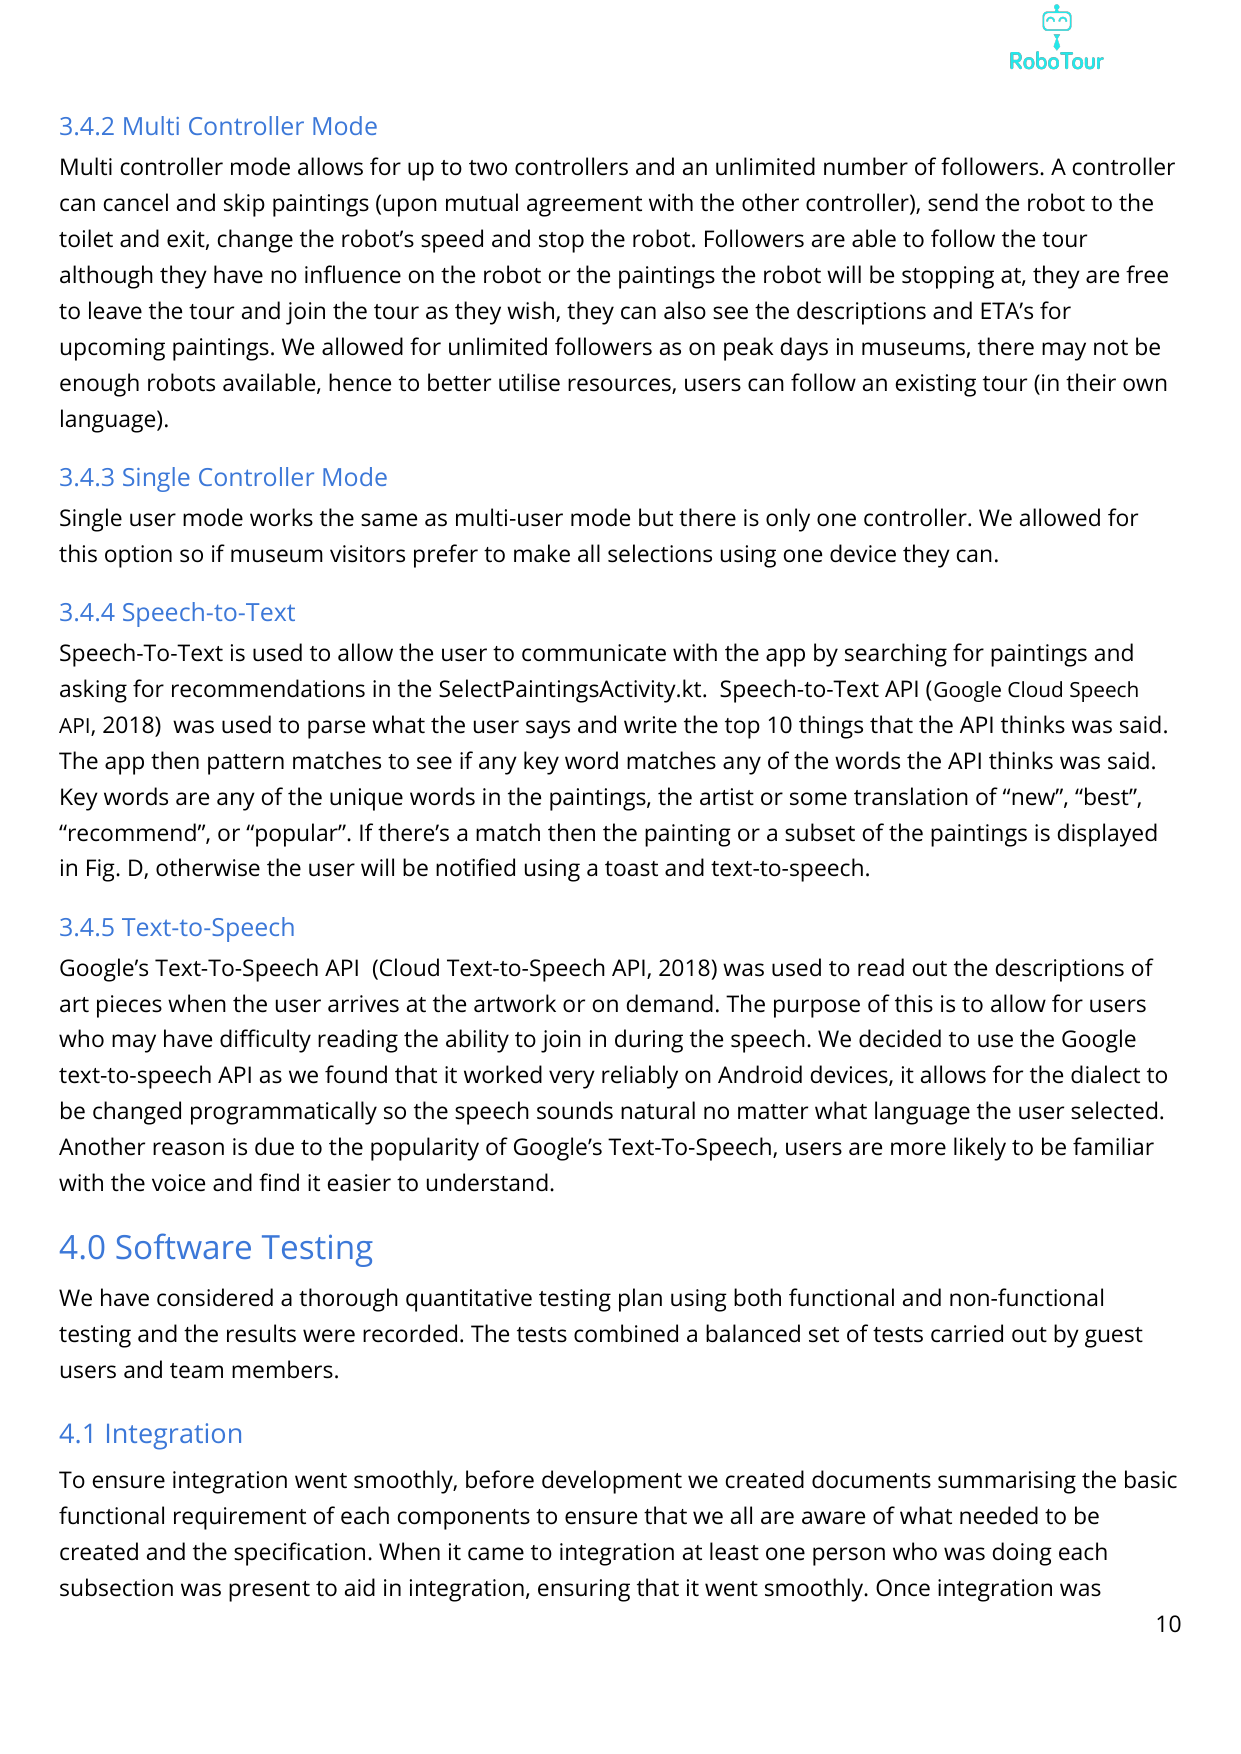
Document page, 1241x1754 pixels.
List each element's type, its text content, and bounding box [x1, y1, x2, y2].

subtitle 3.4.4 Speech-to-Text [59, 594, 1181, 628]
subtitle 4.0 Software Testing [59, 1224, 1181, 1269]
subtitle 4.1 Integration [59, 1415, 1181, 1452]
subtitle 3.4.3 Single Controller Mode [59, 459, 1181, 493]
subtitle 3.4.5 Text-to-Speech [59, 909, 1181, 943]
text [59, 1464, 1181, 1603]
text Multi controller mode allows for up to two controllers and an unlimited number of followers. A controller can cancel and skip paintings (upon mutual agreement with the other controller), send the robot to the toilet and exit, change the robot’s speed and stop the robot. Followers are able to follow the tour although they have no influence on the robot or the paintings the robot will be stopping at, they are free to leave the tour and join the tour as they wish, they can also see the descriptions and ETA’s for upcoming paintings. We allowed for unlimited followers as on peak days in museums, there may not be enough robots available, hence to better utilise resources, users can follow an existing tour (in their own language). [59, 151, 1181, 434]
subtitle 3.4.2 Multi Controller Mode [59, 108, 1181, 143]
text Google’s Text-To-Speech API (Cloud Text-to-Speech API, 2018) was used to read out the descriptions of art pieces when the user arrives at the artwork or on demand. The purpose of this is to allow for users who may have difficulty reading the ability to join in during the speech. We decided to use the Google text-to-speech API as we found that it worked very reliably on Android devices, it allows for the dialect to be changed programmatically so the speech sounds natural no matter what language the user selected. Another reason is due to the popularity of Google’s Text-To-Speech, users are more likely to be familiar with the voice and find it easier to understand. [59, 952, 1181, 1198]
picture [1008, 3, 1105, 71]
text Single user mode works the same as multi-user mode but there is only one controller. We allowed for this option so if museum visitors prefer to make all selections using one device they can. [59, 502, 1181, 569]
text Speech-To-Text is used to allow the user to communicate with the app by searching for paintings and asking for recommendations in the SelectPaintingsActivity.kt. Speech-to-Text API (Google Cloud Speech API, 2018) was used to parse what the user says and write the top 10 things that the API thinks was said. The app then pattern matches to see if any key word matches any of the words the API thinks was said. Key words are any of the unique words in the paintings, the artist or some translation of “new”, “best”, “recommend”, or “popular”. If there’s a match then the painting or a subset of the paintings is displayed in Fig. D, otherwise the user will be notified using a toast and text-to-speech. [59, 637, 1181, 884]
text We have considered a thorough quantitative testing plan using both functional and non-functional testing and the results were recorded. The tests combined a balanced set of tests carried out by guest users and team members. [59, 1282, 1181, 1385]
